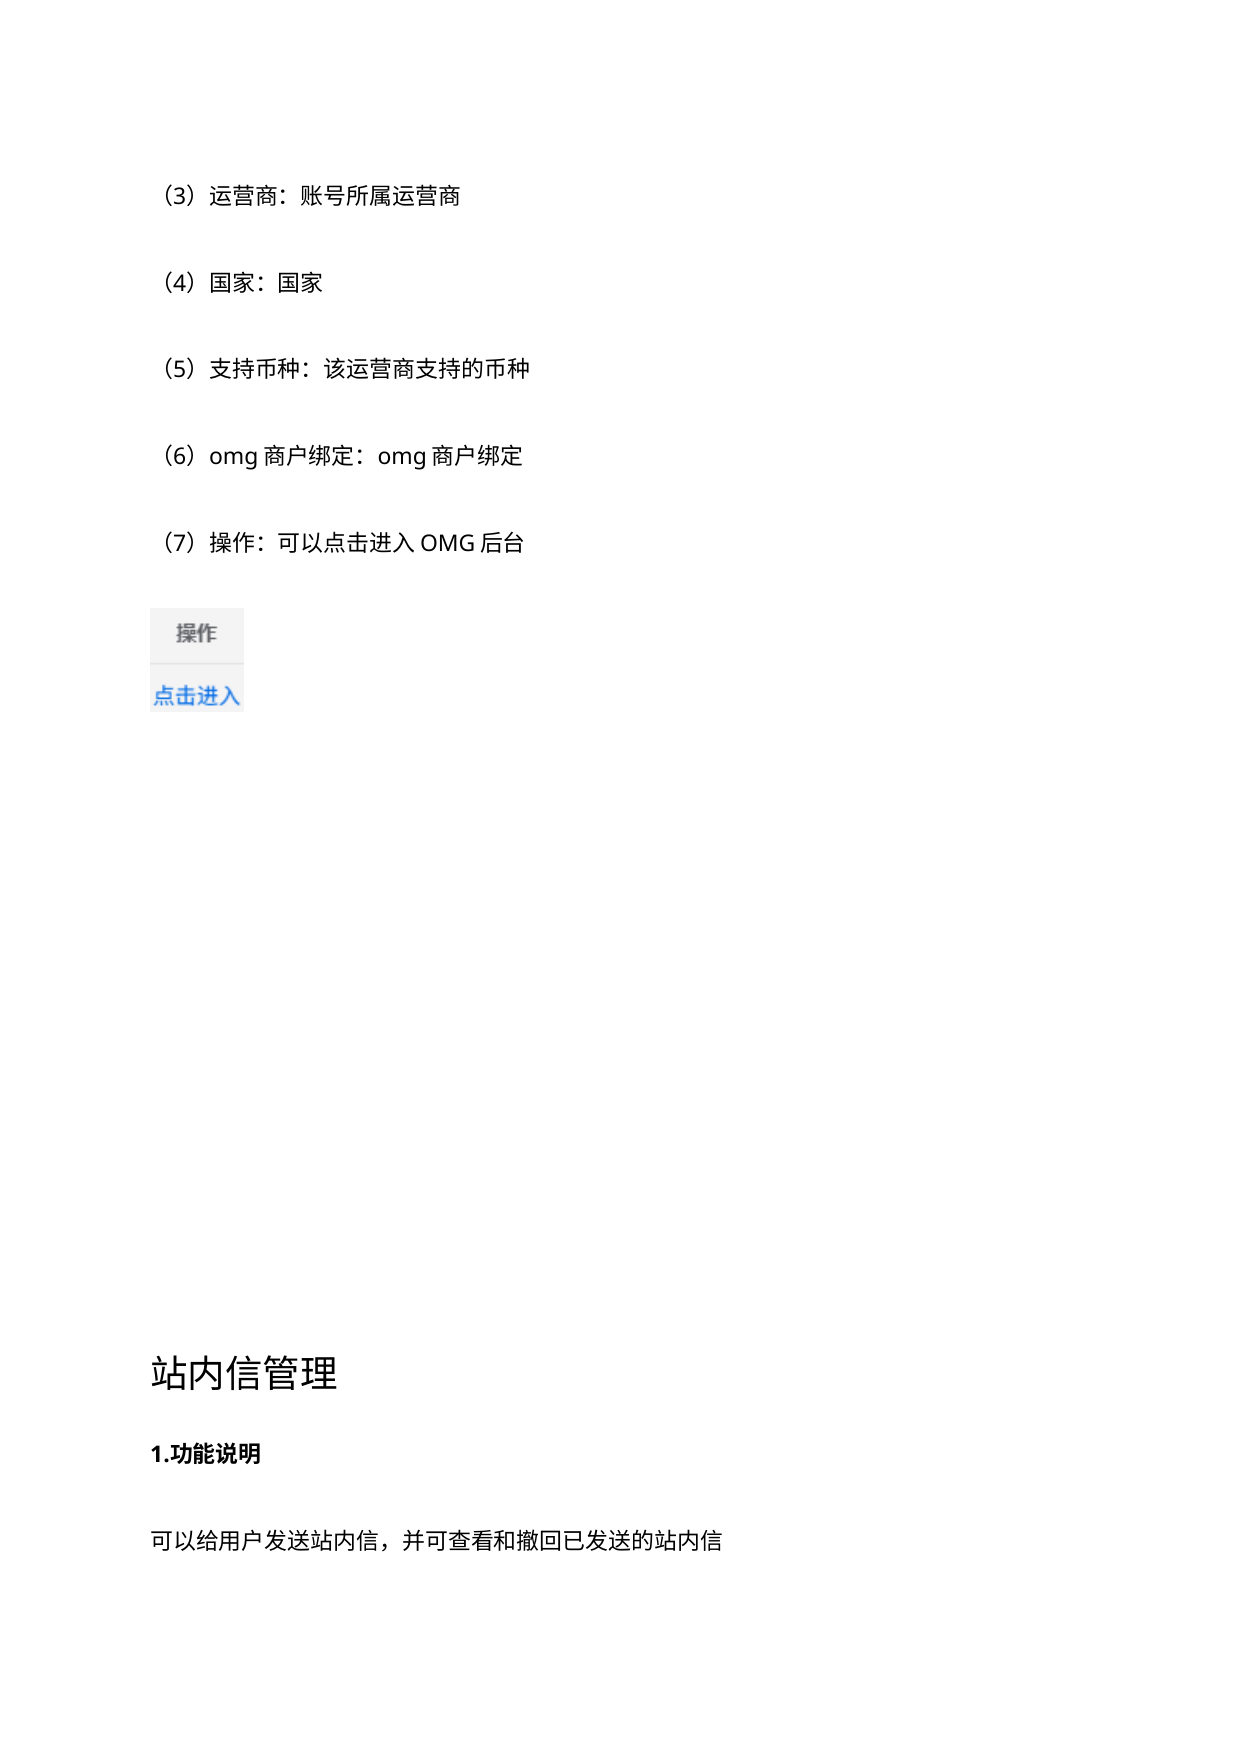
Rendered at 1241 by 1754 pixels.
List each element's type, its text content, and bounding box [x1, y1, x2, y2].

subtitle 站内信管理 [150, 1339, 1090, 1404]
text （5）支持币种：该运营商支持的币种 [150, 335, 1090, 400]
text （7）操作：可以点击进入OMG后台 [150, 509, 1090, 574]
text 1.功能说明 [150, 1421, 1090, 1486]
text （4）国家：国家 [150, 249, 1090, 314]
text （6）omg商户绑定：omg商户绑定 [150, 422, 1090, 487]
picture [150, 608, 244, 712]
text 可以给用户发送站内信，并可查看和撤回已发送的站内信 [150, 1507, 1090, 1572]
text （3）运营商：账号所属运营商 [150, 162, 1090, 227]
